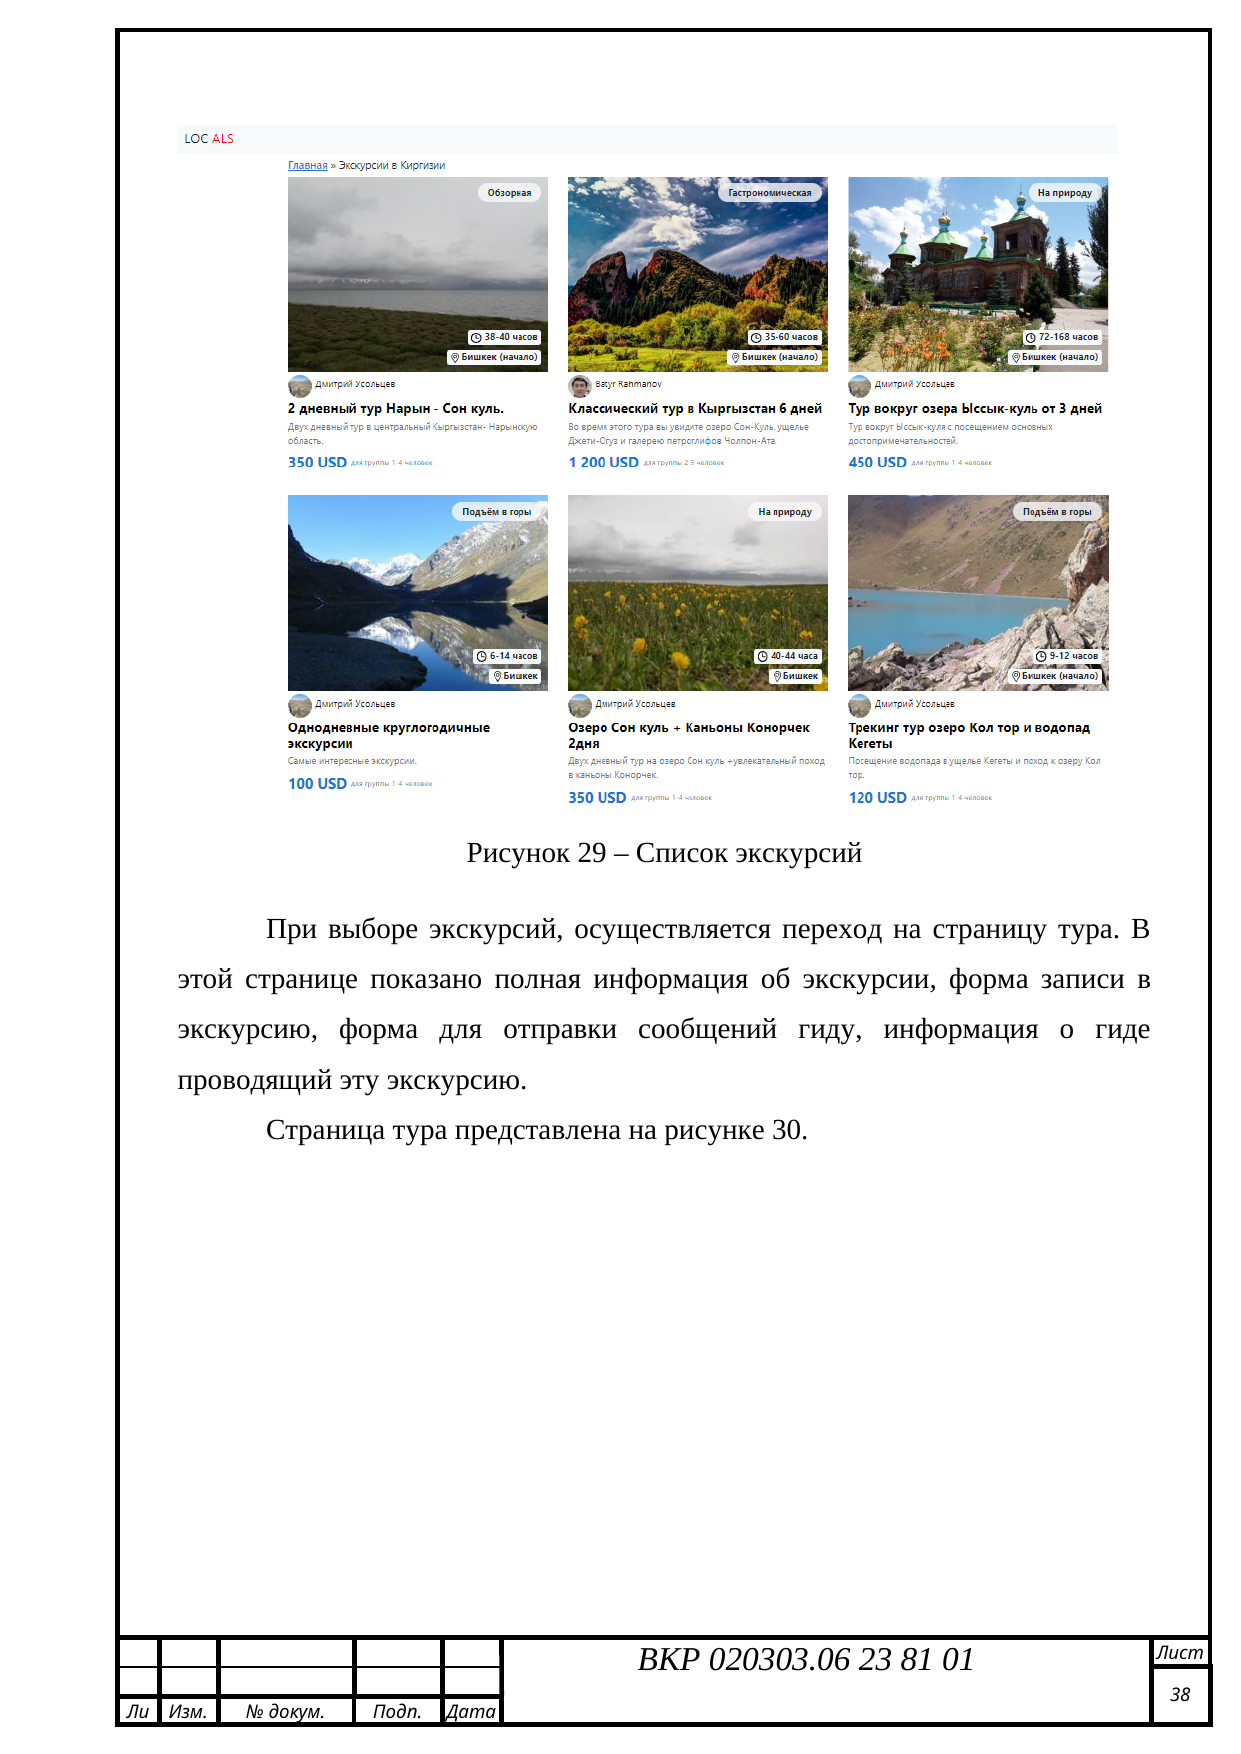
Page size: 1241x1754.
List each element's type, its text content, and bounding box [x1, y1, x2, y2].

text Рисунок 29 – Список экскурсий [177, 836, 1152, 869]
text При выборе экскурсий, осуществляется переход на страницу тура. В этой странице показано полная информация об экскурсии, форма записи в экскурсию, форма для отправки сообщений гиду, информация о гиде проводящий эту экскурсию. [177, 911, 1152, 1095]
text Страница тура представлена на рисунке 30. [177, 1112, 1152, 1146]
picture [177, 125, 1118, 809]
